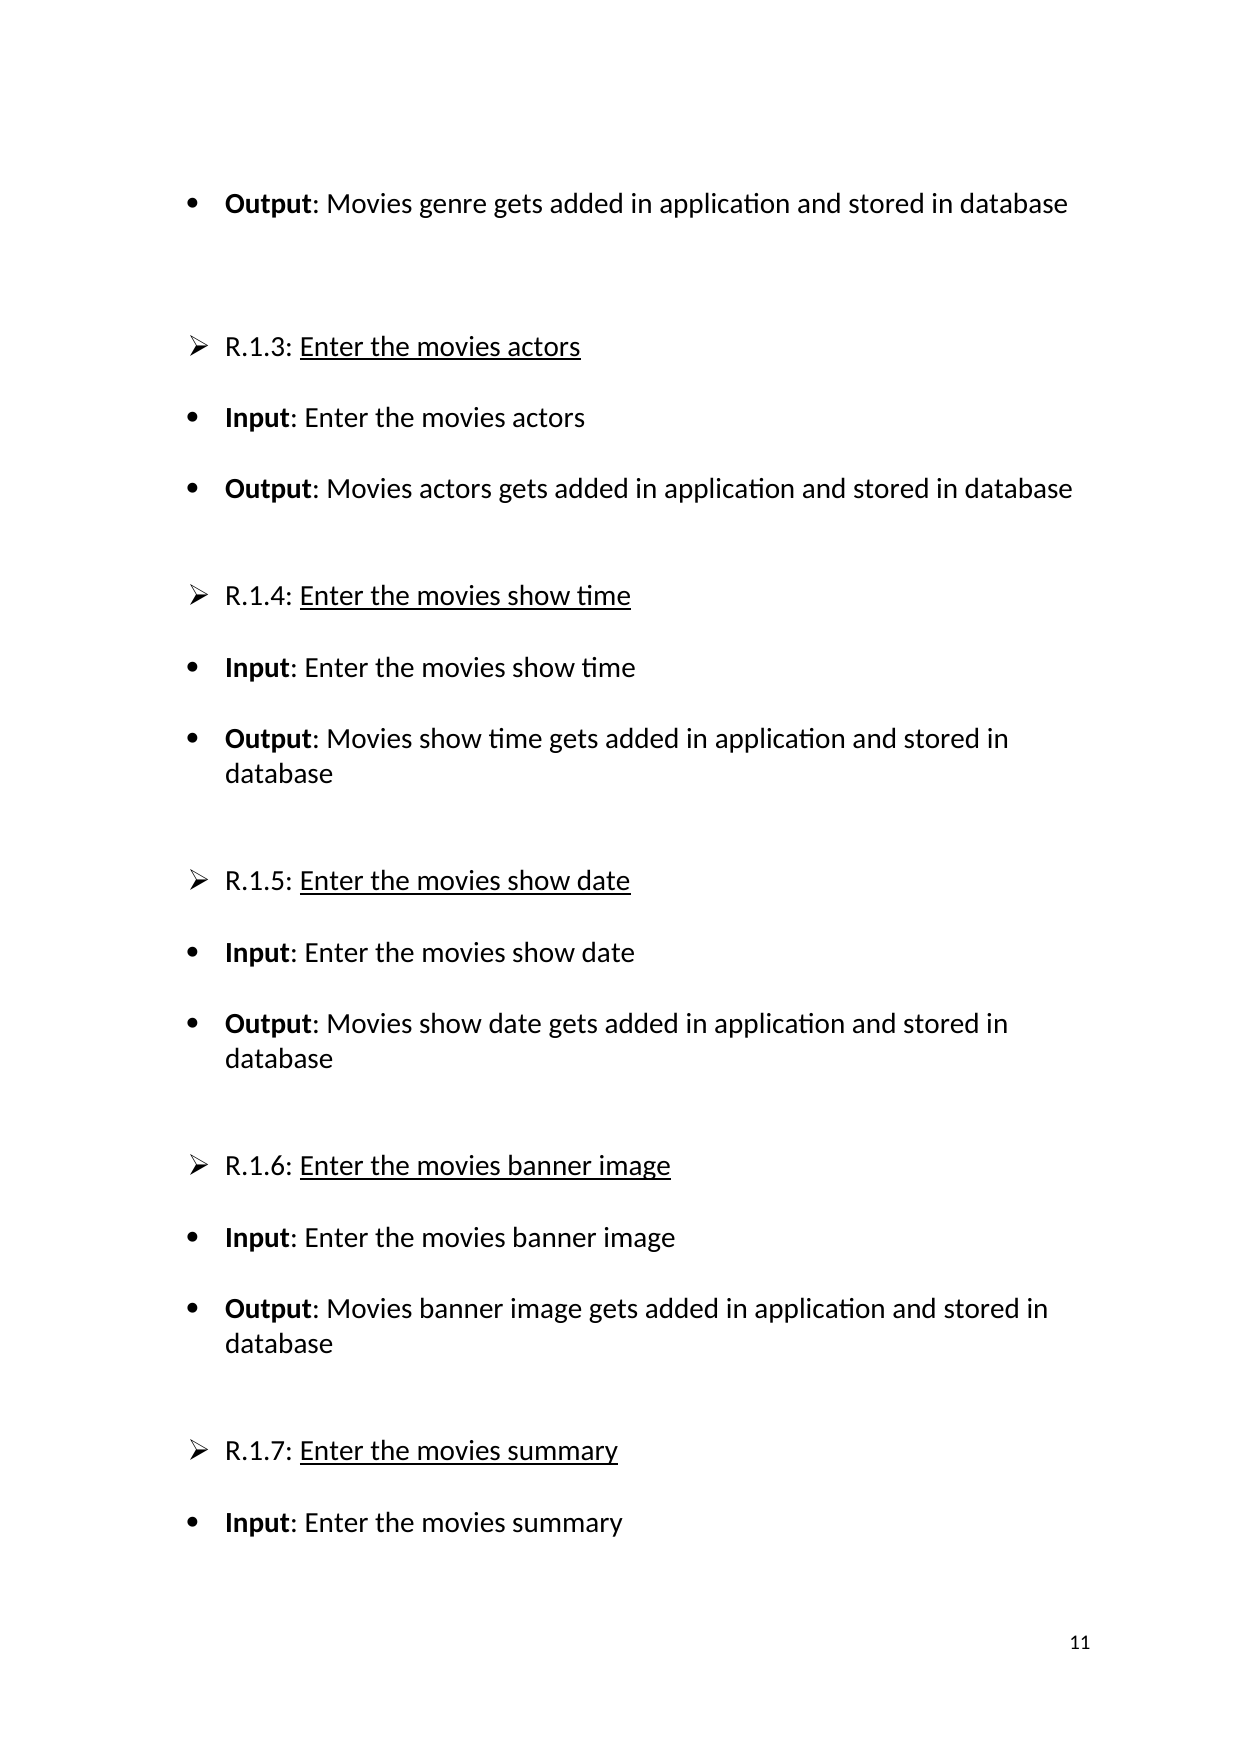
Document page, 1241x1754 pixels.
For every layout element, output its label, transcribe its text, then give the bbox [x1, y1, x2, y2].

list R.1.3: Enter the movies actors [187, 328, 1090, 364]
list Input: Enter the movies actors [187, 399, 1090, 435]
list Output: Movies show time gets added in application and stored in database [187, 720, 1090, 791]
list R.1.4: Enter the movies show time [187, 577, 1090, 613]
list Output: Movies show date gets added in application and stored in database [187, 1005, 1090, 1076]
list Input: Enter the movies show date [187, 934, 1090, 969]
list Output: Movies genre gets added in application and stored in database [187, 186, 1090, 221]
list Input: Enter the movies banner image [187, 1219, 1090, 1254]
list Input: Enter the movies show time [187, 649, 1090, 684]
list R.1.5: Enter the movies show date [187, 862, 1090, 898]
list Input: Enter the movies summary [187, 1504, 1090, 1539]
list Output: Movies banner image gets added in application and stored in database [187, 1290, 1090, 1361]
list R.1.6: Enter the movies banner image [187, 1147, 1090, 1183]
list R.1.7: Enter the movies summary [187, 1432, 1090, 1468]
list Output: Movies actors gets added in application and stored in database [187, 471, 1090, 506]
